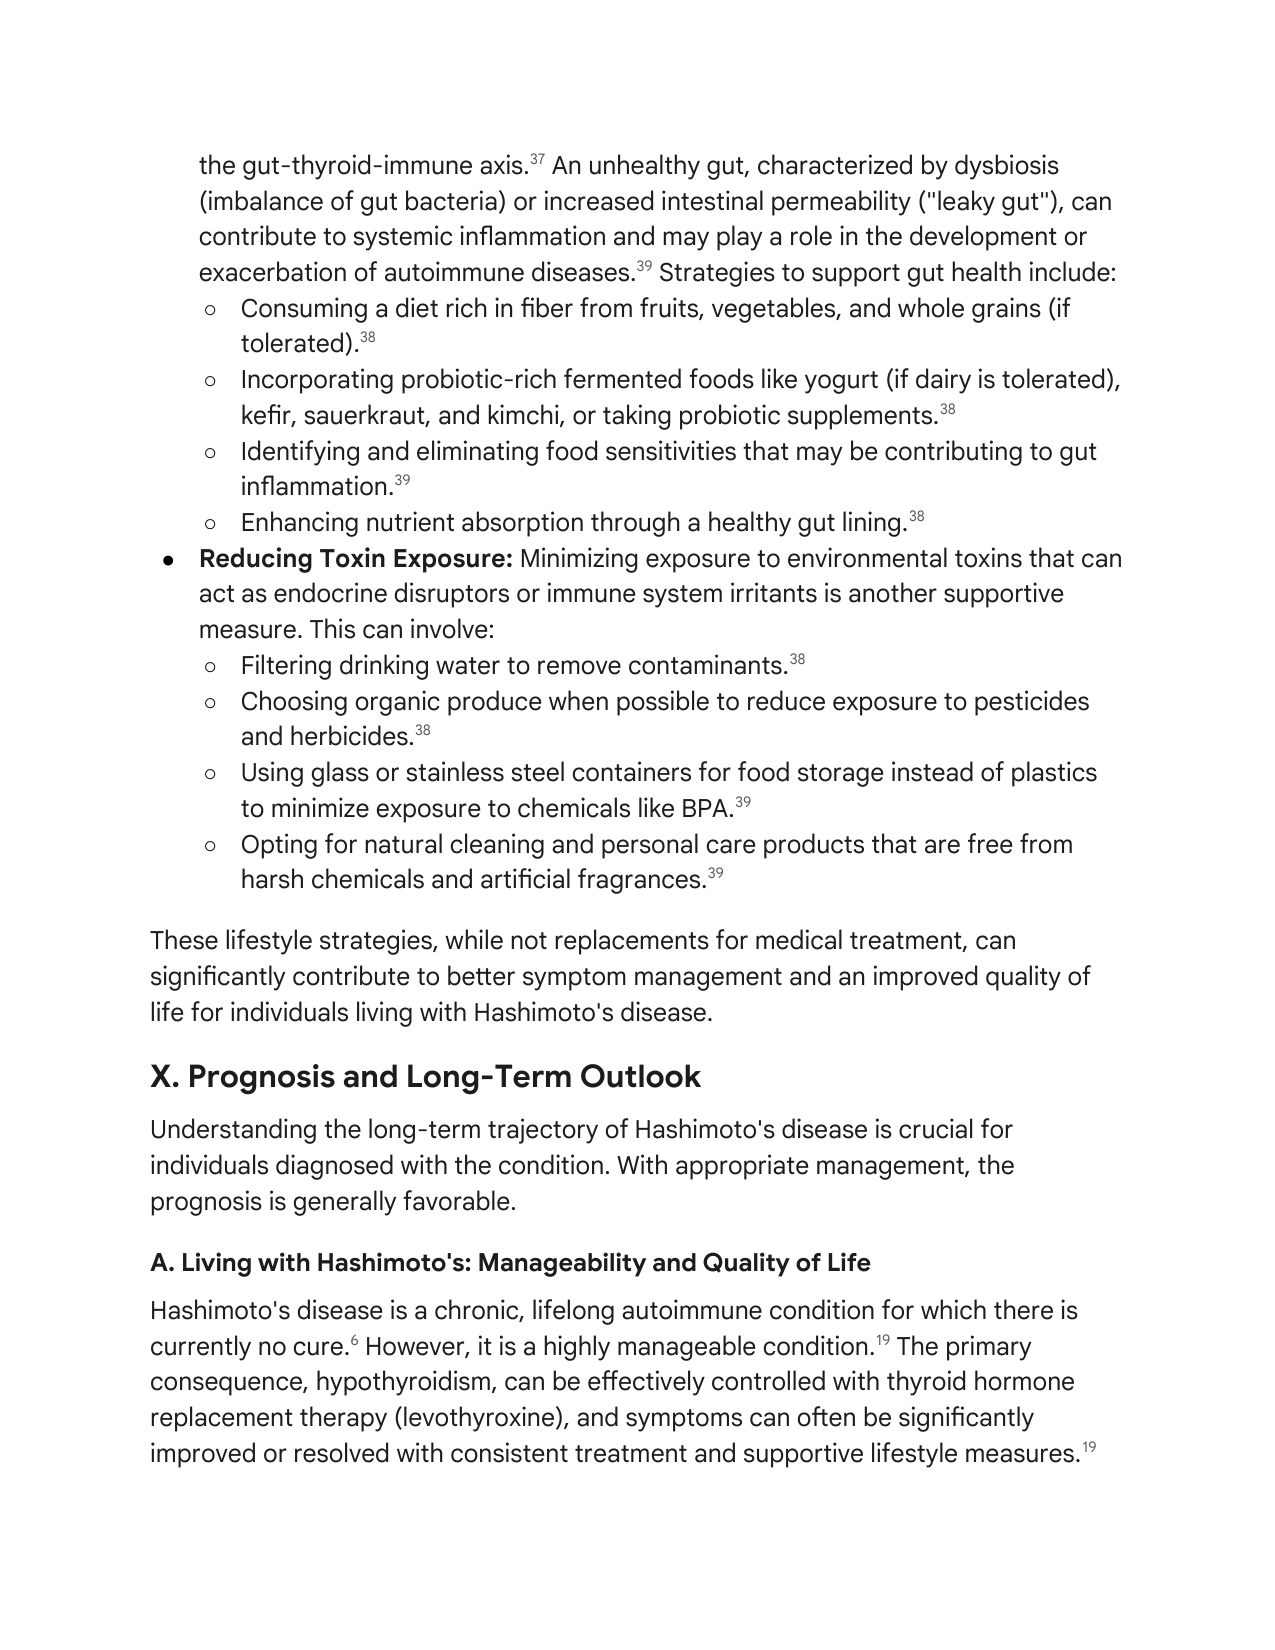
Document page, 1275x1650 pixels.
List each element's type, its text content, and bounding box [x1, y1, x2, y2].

list Filtering drinking water to remove contaminants.38 [203, 650, 1125, 682]
list Enhancing nutrient absorption through a healthy gut lining.38 [203, 507, 1125, 539]
list Using glass or stainless steel containers for food storage instead of plastics to minimize exposure to chemicals like BPA.39 [203, 757, 1125, 824]
list Opting for natural cleaning and personal care products that are free from harsh chemicals and artificial fragrances.39 [203, 829, 1125, 896]
list Identifying and eliminating food sensitivities that may be contributing to gut inflammation.39 [203, 436, 1125, 503]
list Reducing Toxin Exposure: Minimizing exposure to environmental toxins that can act as endocrine disruptors or immune system irritants is another supportive measure. This can involve: [161, 543, 1125, 646]
text Understanding the long-term trajectory of Hashimoto's disease is crucial for individuals diagnosed with the condition. With appropriate management, the prognosis is generally favorable. [150, 1114, 1125, 1217]
list Incorporating probiotic-rich fermented foods like yogurt (if dairy is tolerated), kefir, sauerkraut, and kimchi, or taking probiotic supplements.38 [203, 364, 1125, 431]
list Choosing organic produce when possible to reduce exposure to pesticides and herbicides.38 [203, 686, 1125, 753]
subtitle A. Living with Hashimoto's: Manageability and Quality of Life [150, 1247, 1125, 1278]
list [161, 150, 1125, 288]
text These lifestyle strategies, while not replacements for medical treatment, can significantly contribute to better symptom management and an improved quality of life for individuals living with Hashimoto's disease. [150, 925, 1125, 1028]
list Consuming a diet rich in fiber from fruits, vegetables, and whole grains (if tolerated).38 [203, 293, 1125, 360]
text Hashimoto's disease is a chronic, lifelong autoimmune condition for which there is currently no cure.6 However, it is a highly manageable condition.19 The primary consequence, hypothyroidism, can be effectively controlled with thyroid hormone replacement therapy (levothyroxine), and symptoms can often be significantly improved or resolved with consistent treatment and supportive lifestyle measures.19 [150, 1295, 1125, 1469]
subtitle X. Prognosis and Long-Term Outlook [150, 1057, 1125, 1097]
